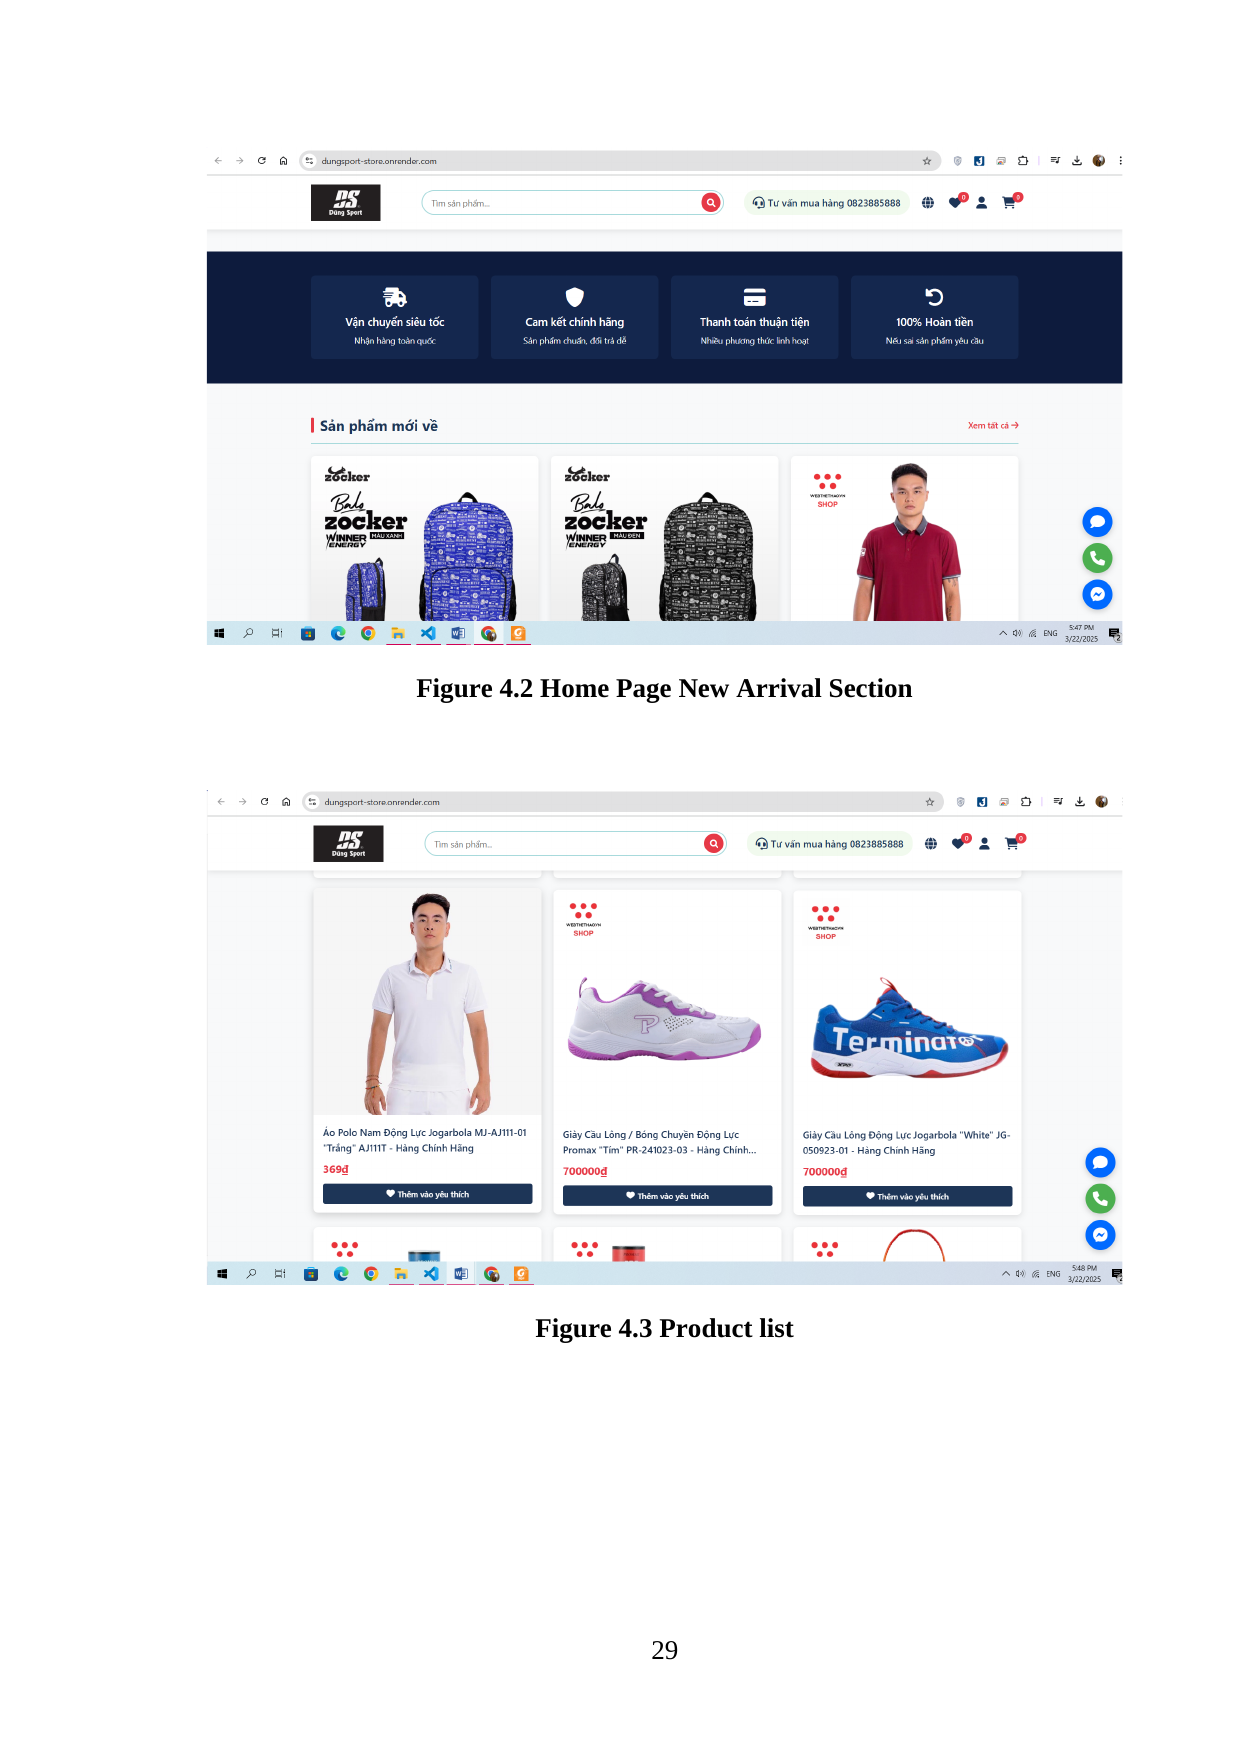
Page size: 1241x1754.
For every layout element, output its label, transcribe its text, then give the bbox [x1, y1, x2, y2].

text Figure 4.3 Product list [207, 1312, 1122, 1343]
text Figure 4.2 Home Page New Arrival Section [207, 672, 1122, 703]
picture [206, 790, 1123, 1285]
picture [206, 147, 1123, 645]
